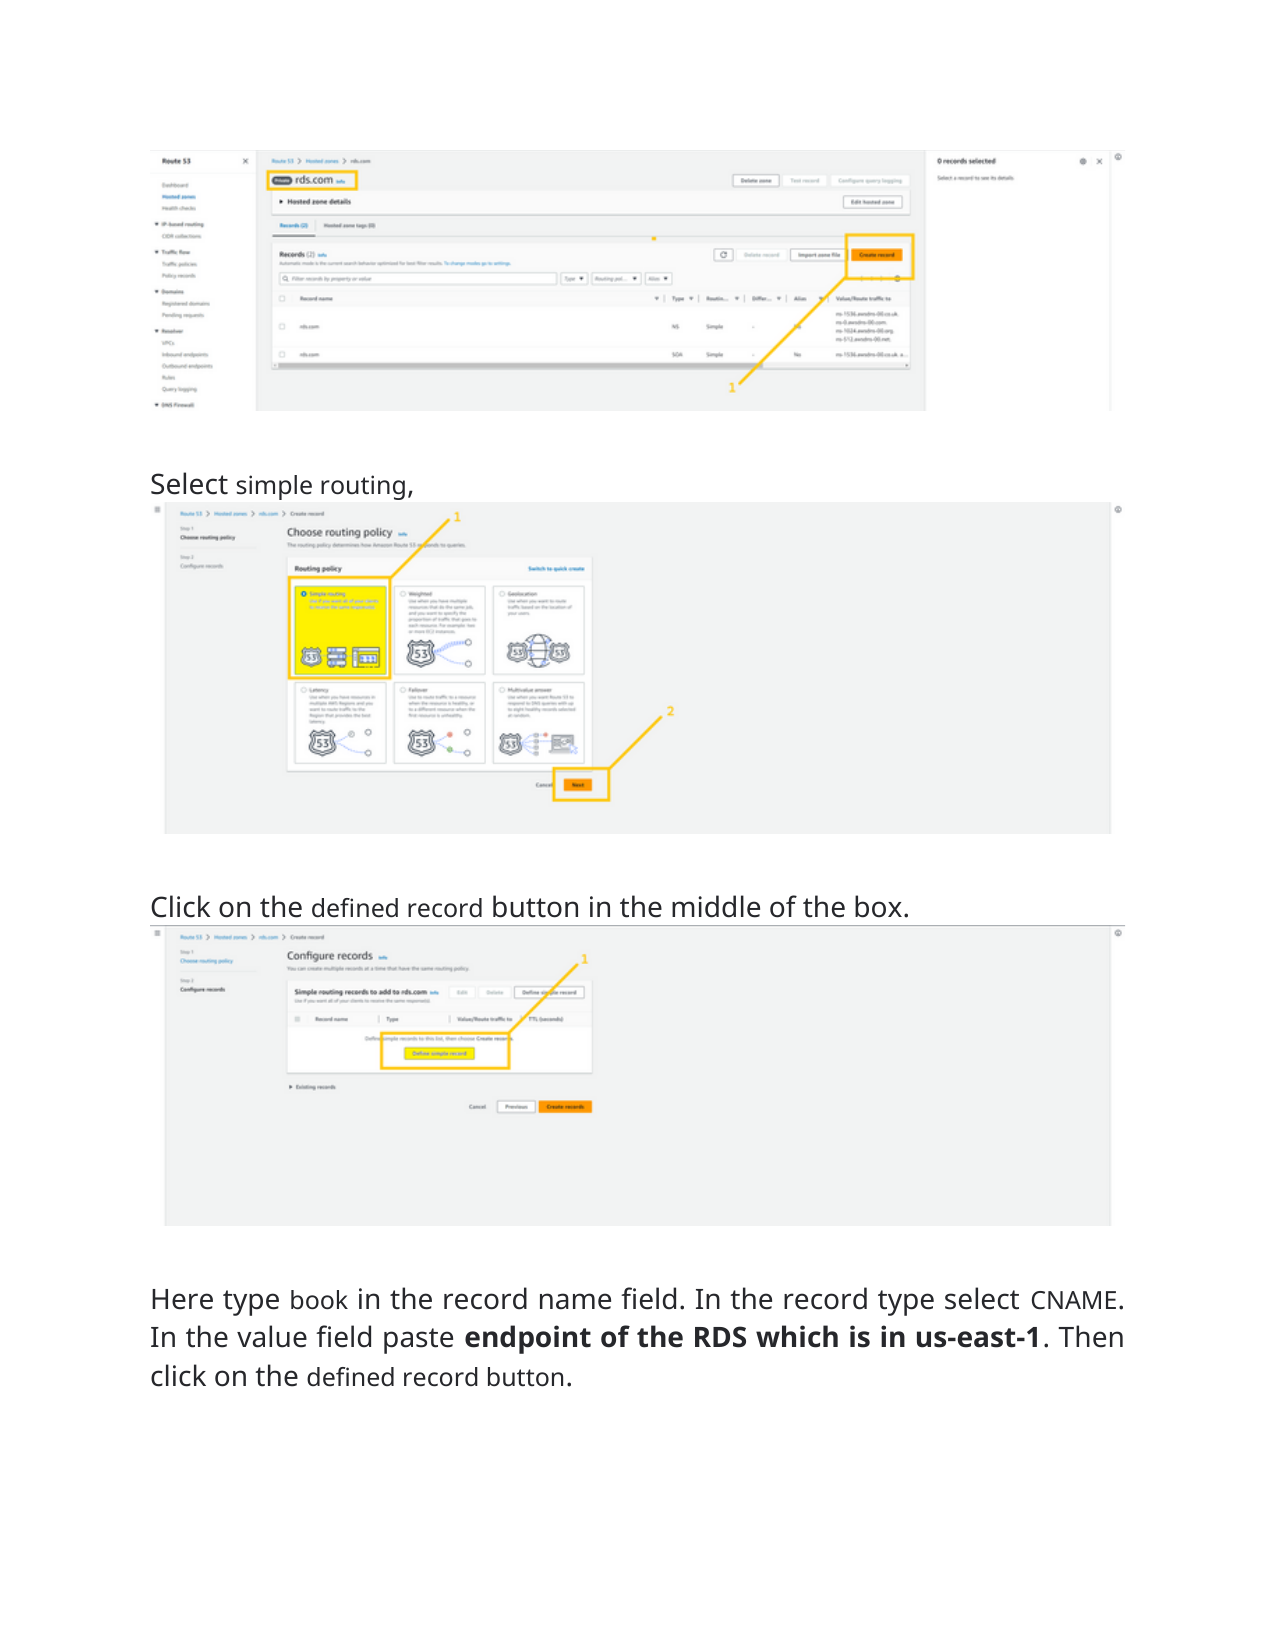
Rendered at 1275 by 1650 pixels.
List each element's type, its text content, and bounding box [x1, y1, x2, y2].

text Click on the defined record button in the middle of the box. [150, 887, 1125, 925]
text Here type book in the record name field. In the record type select CNAME. In the value field paste endpoint of the RDS which is in us-east-1. Then click on the defined record button. [150, 1279, 1125, 1394]
picture [150, 150, 1125, 411]
picture [150, 502, 1125, 834]
picture [150, 925, 1125, 1226]
text Select simple routing, [150, 464, 1125, 502]
